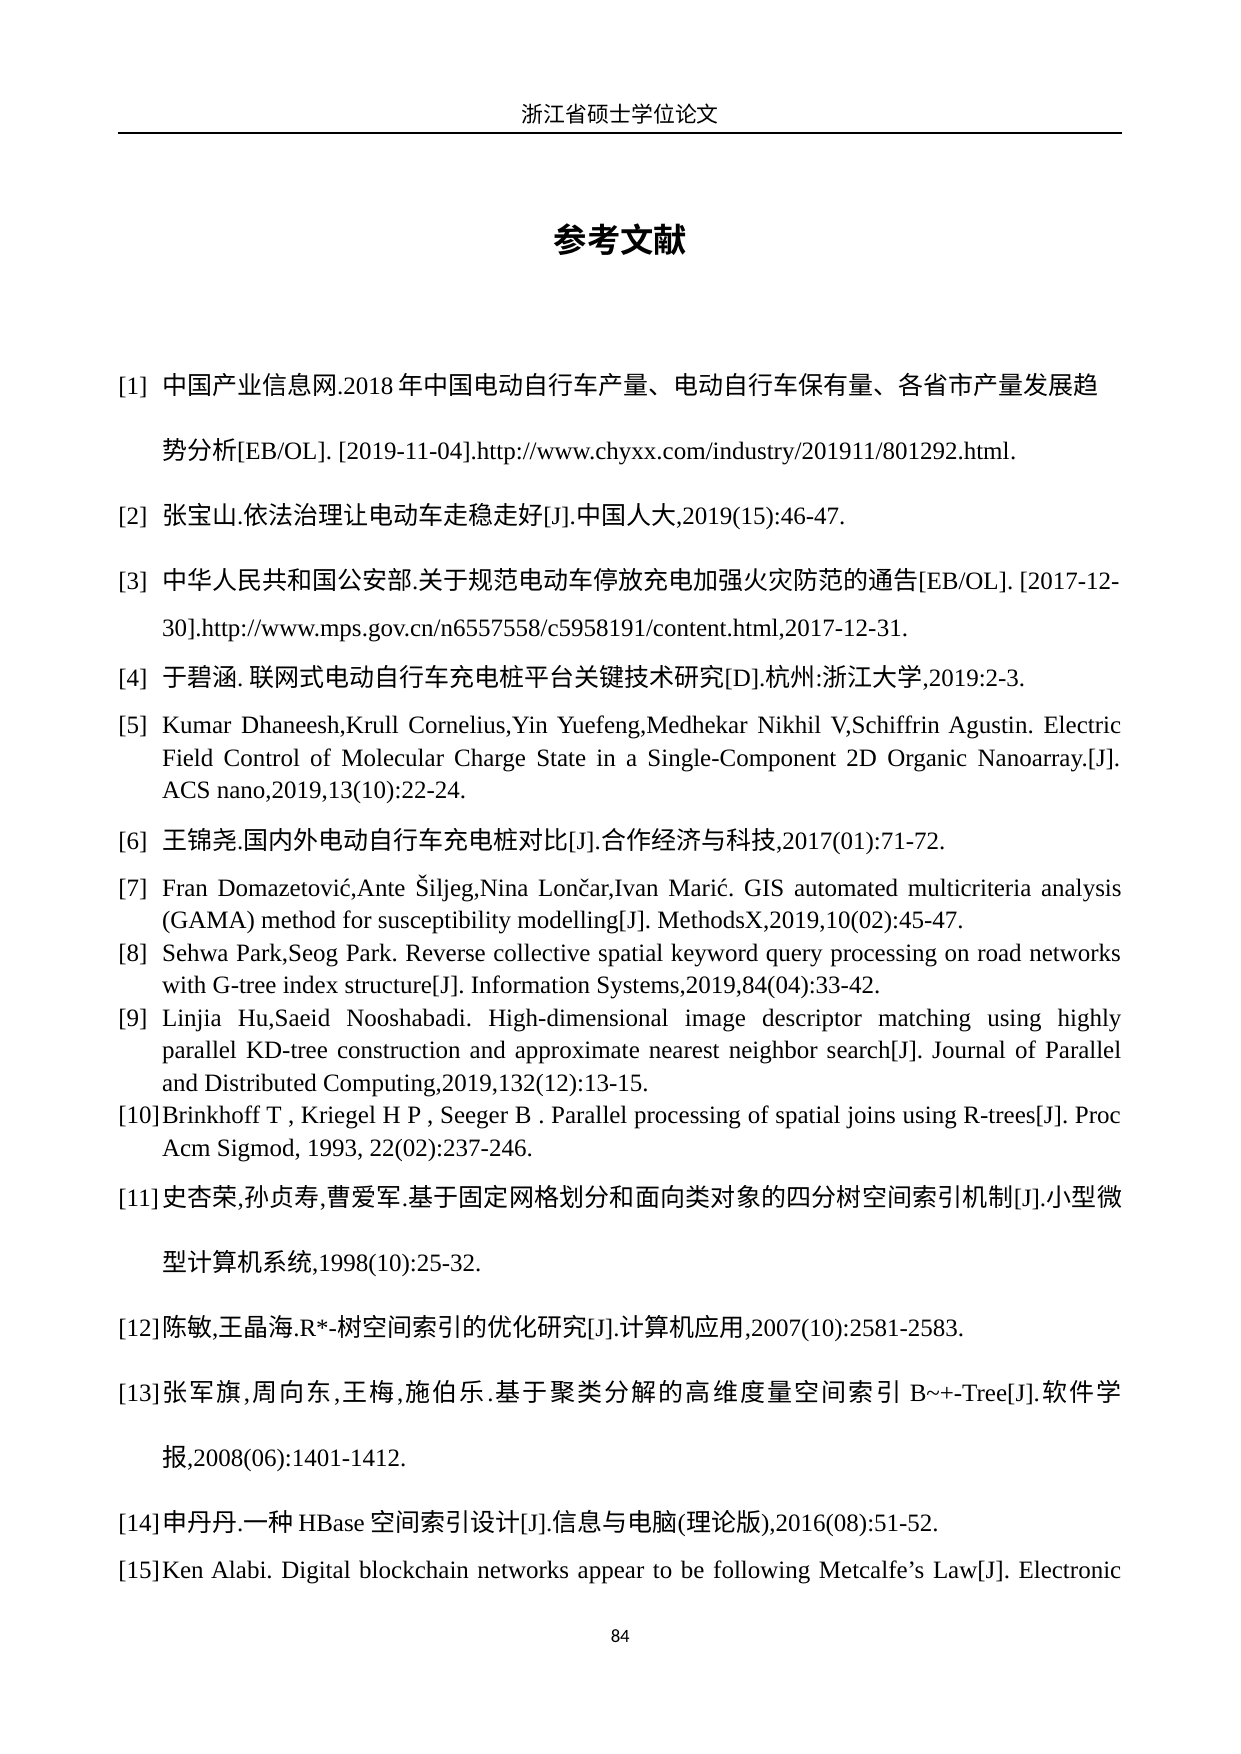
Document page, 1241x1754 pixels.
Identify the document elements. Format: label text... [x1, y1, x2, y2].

list 中华人民共和国公安部.关于规范电动车停放充电加强火灾防范的通告[EB/OL]. [2017-12-30].http://www.mps.gov.cn/n6557558/c5958191/content.html,2017-12-31. [118, 546, 1122, 643]
list 中国产业信息网.2018年中国电动自行车产量、电动自行车保有量、各省市产量发展趋势分析[EB/OL]. [2019-11-04].http://www.chyxx.com/industry/201911/801292.html. [118, 351, 1122, 481]
subtitle 参考文献 [118, 205, 1122, 270]
list 于碧涵. 联网式电动自行车充电桩平台关键技术研究[D].杭州:浙江大学,2019:2-3. [118, 643, 1122, 708]
list 张军旗,周向东,王梅,施伯乐.基于聚类分解的高维度量空间索引B~+-Tree[J].软件学报,2008(06):1401-1412. [118, 1358, 1122, 1488]
list 申丹丹.一种HBase空间索引设计[J].信息与电脑(理论版),2016(08):51-52. [118, 1488, 1122, 1553]
list Brinkhoff T , Kriegel H P , Seeger B . Parallel processing of spatial joins using R-trees[J]. Proc Acm Sigmod, 1993, 22(02):237-246. [118, 1098, 1122, 1163]
list Sehwa Park,Seog Park. Reverse collective spatial keyword query processing on road networks with G-tree index structure[J]. Information Systems,2019,84(04):33-42. [118, 936, 1122, 1001]
list 史杏荣,孙贞寿,曹爱军.基于固定网格划分和面向类对象的四分树空间索引机制[J].小型微型计算机系统,1998(10):25-32. [118, 1163, 1122, 1293]
list 王锦尧.国内外电动自行车充电桩对比[J].合作经济与科技,2017(01):71-72. [118, 806, 1122, 871]
list Fran Domazetović,Ante Šiljeg,Nina Lončar,Ivan Marić. GIS automated multicriteria analysis (GAMA) method for susceptibility modelling[J]. MethodsX,2019,10(02):45-47. [118, 871, 1122, 936]
list 陈敏,王晶海.R*-树空间索引的优化研究[J].计算机应用,2007(10):2581-2583. [118, 1293, 1122, 1358]
list Linjia Hu,Saeid Nooshabadi. High-dimensional image descriptor matching using highly parallel KD-tree construction and approximate nearest neighbor search[J]. Journal of Parallel and Distributed Computing,2019,132(12):13-15. [118, 1001, 1122, 1098]
list 张宝山.依法治理让电动车走稳走好[J].中国人大,2019(15):46-47. [118, 481, 1122, 546]
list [118, 1553, 1122, 1586]
list Kumar Dhaneesh,Krull Cornelius,Yin Yuefeng,Medhekar Nikhil V,Schiffrin Agustin. Electric Field Control of Molecular Charge State in a Single-Component 2D Organic Nanoarray.[J]. ACS nano,2019,13(10):22-24. [118, 708, 1122, 806]
